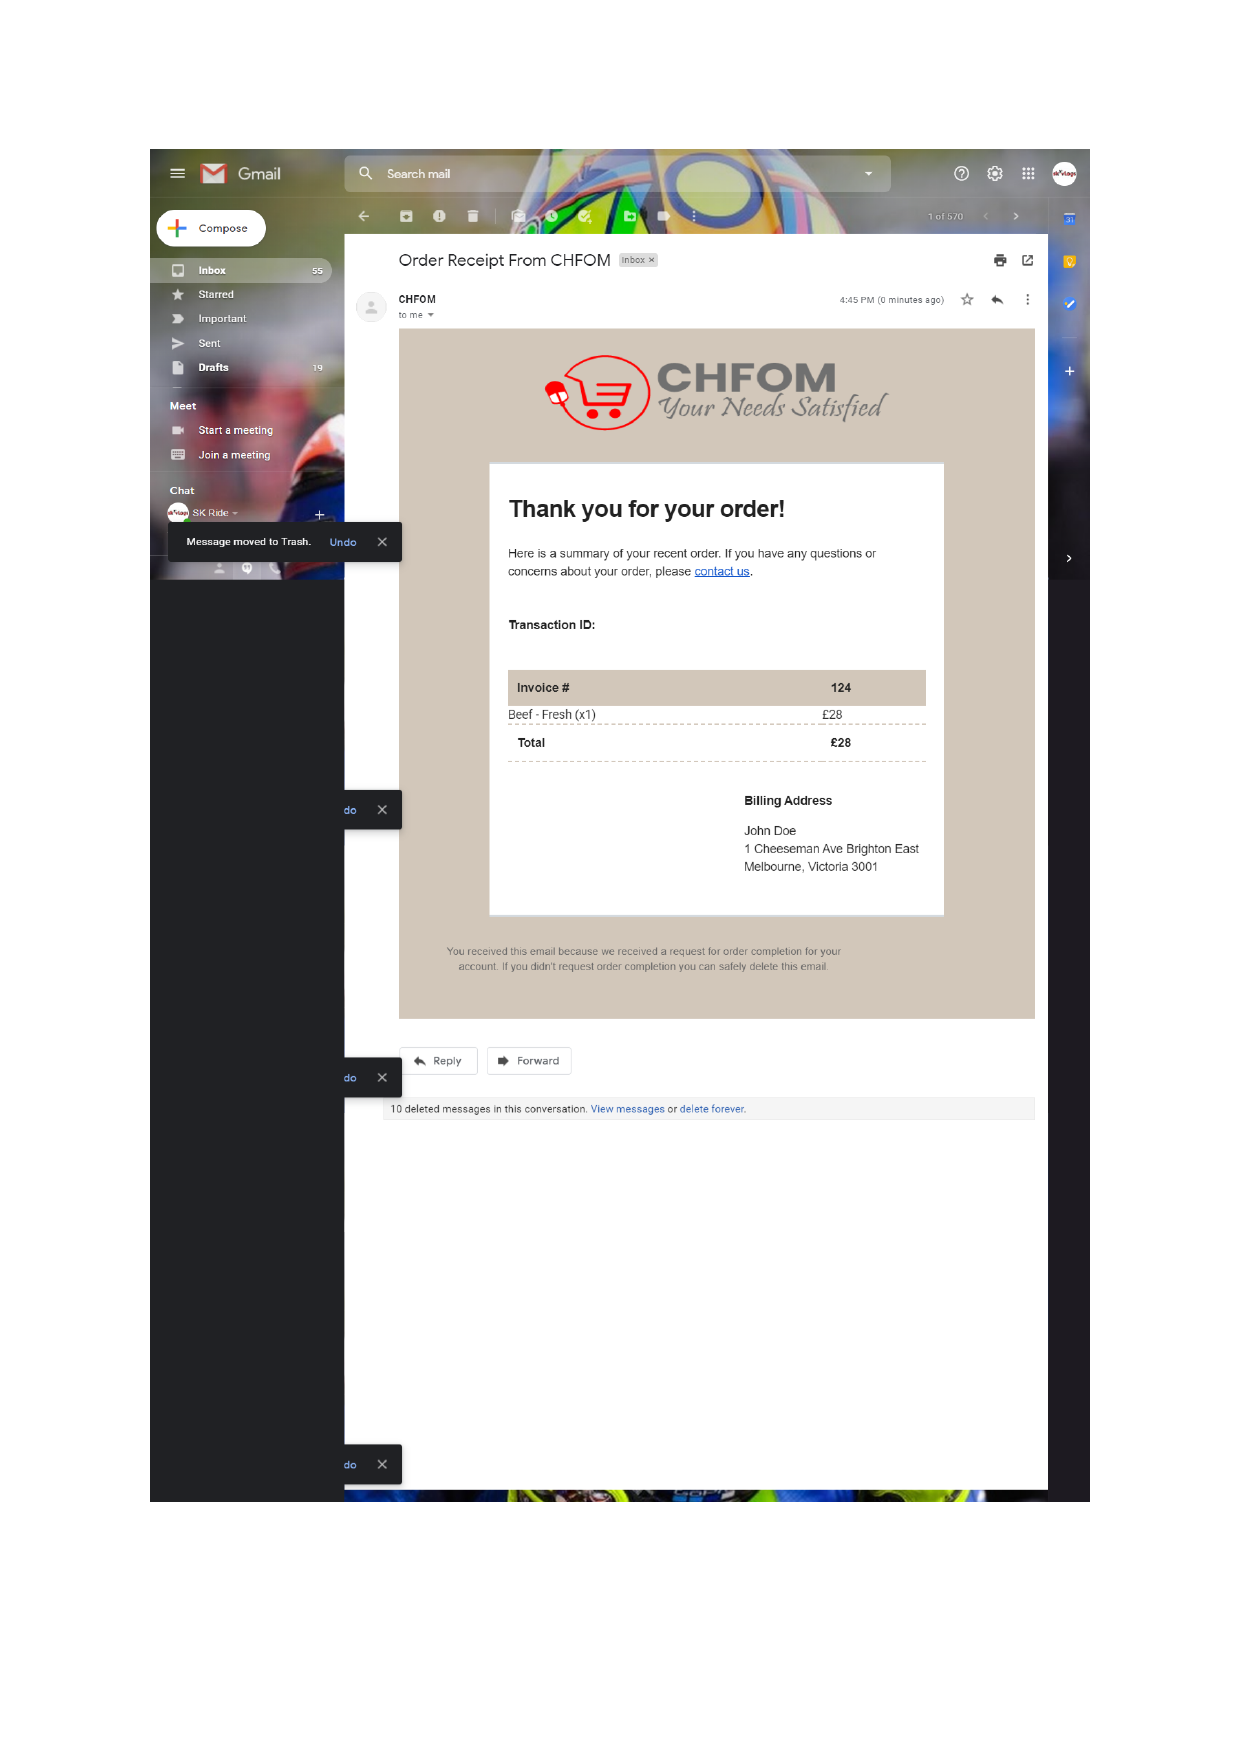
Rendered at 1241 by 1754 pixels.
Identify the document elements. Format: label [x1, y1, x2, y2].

picture [150, 149, 1090, 1502]
